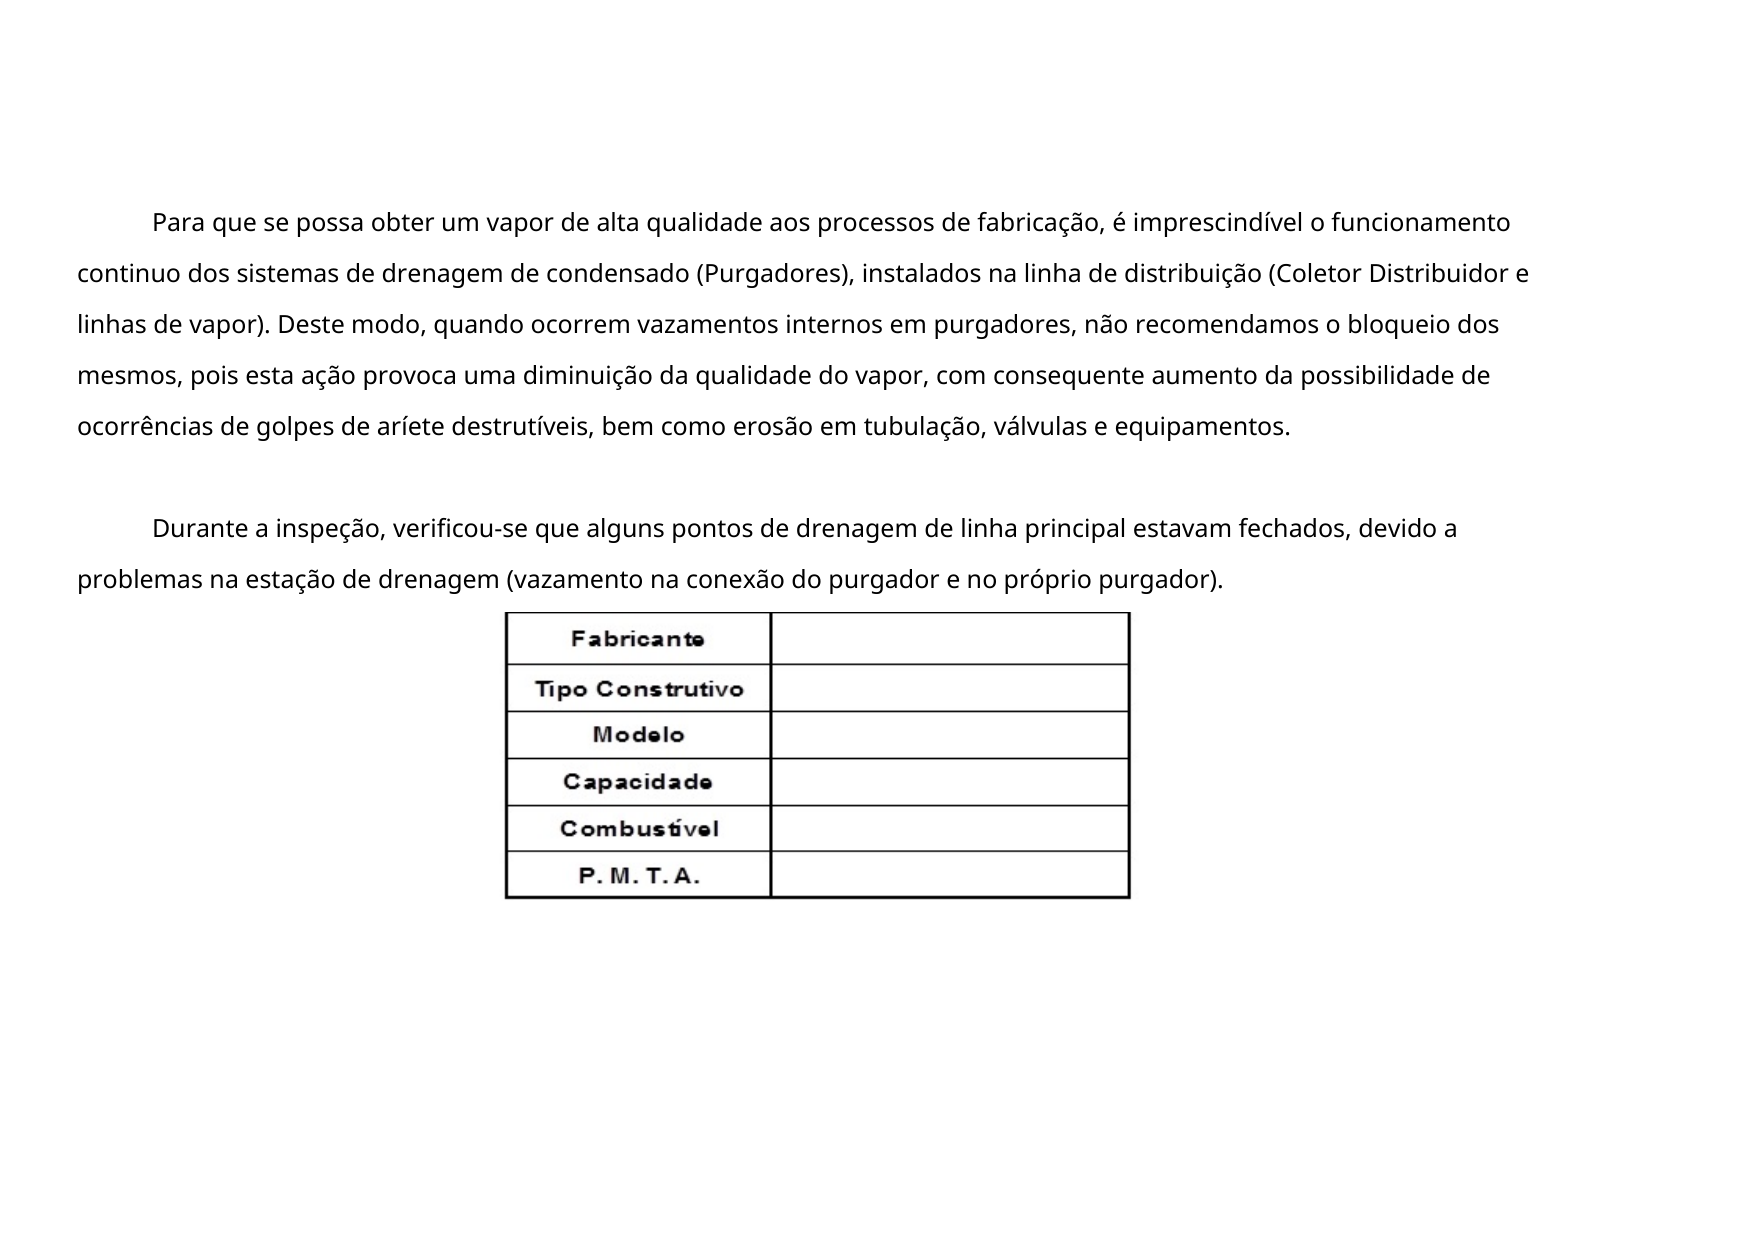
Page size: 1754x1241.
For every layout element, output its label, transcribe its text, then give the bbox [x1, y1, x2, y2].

text Para que se possa obter um vapor de alta qualidade aos processos de fabricação, é imprescindível o funcionamento continuo dos sistemas de drenagem de condensado (Purgadores), instalados na linha de distribuição (Coletor Distribuidor e linhas de vapor). Deste modo, quando ocorrem vazamentos internos em purgadores, não recomendamos o bloqueio dos mesmos, pois esta ação provoca uma diminuição da qualidade do vapor, com consequente aumento da possibilidade de ocorrências de golpes de aríete destrutíveis, bem como erosão em tubulação, válvulas e equipamentos. [77, 204, 1565, 443]
picture [488, 612, 1153, 915]
text Durante a inspeção, verificou-se que alguns pontos de drenagem de linha principal estavam fechados, devido a problemas na estação de drenagem (vazamento na conexão do purgador e no próprio purgador). [77, 511, 1565, 596]
